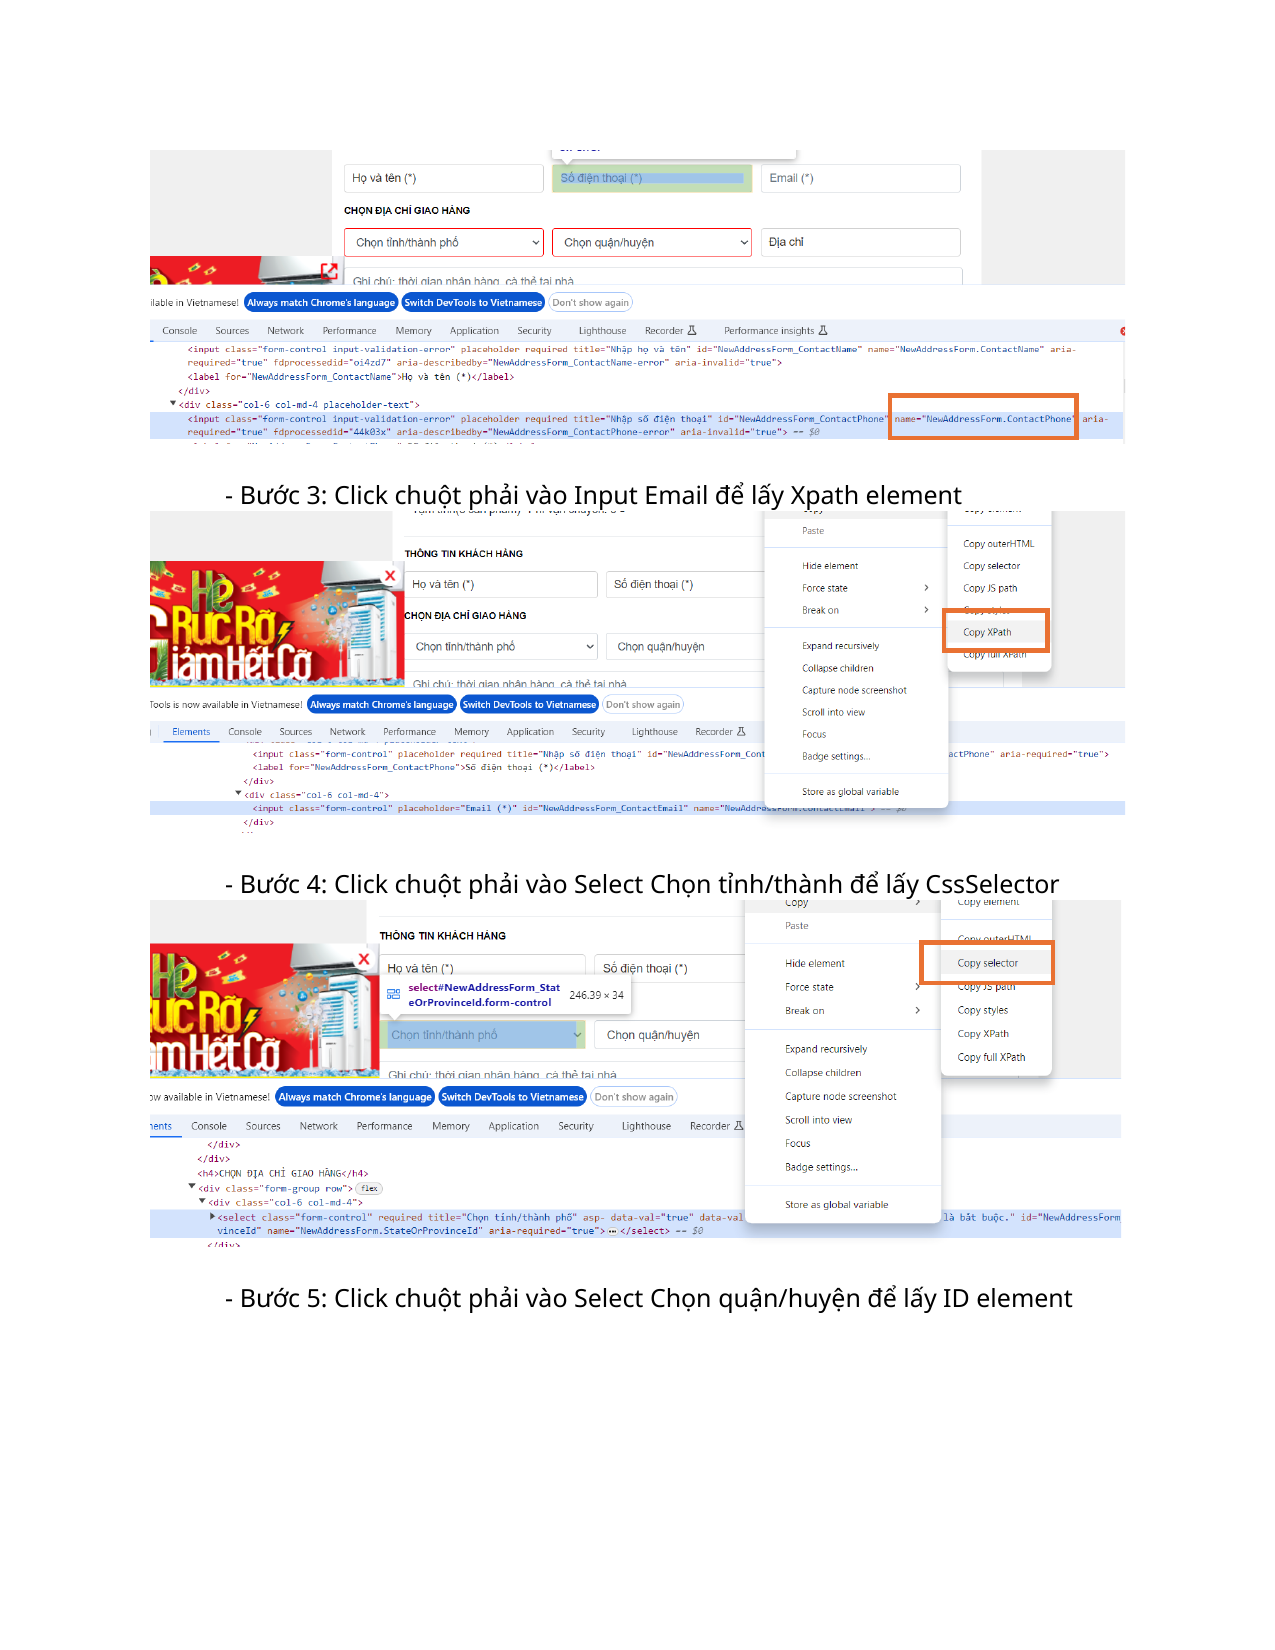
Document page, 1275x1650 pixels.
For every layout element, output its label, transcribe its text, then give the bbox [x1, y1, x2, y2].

text - Bước 4: Click chuột phải vào Select Chọn tỉnh/thành để lấy CssSelector [150, 867, 1125, 901]
text - Bước 5: Click chuột phải vào Select Chọn quận/huyện để lấy ID element [150, 1280, 1125, 1314]
text - Bước 3: Click chuột phải vào Input Email để lấy Xpath element [150, 477, 1125, 511]
picture [150, 900, 1122, 1247]
picture [150, 511, 1125, 833]
picture [150, 150, 1125, 444]
